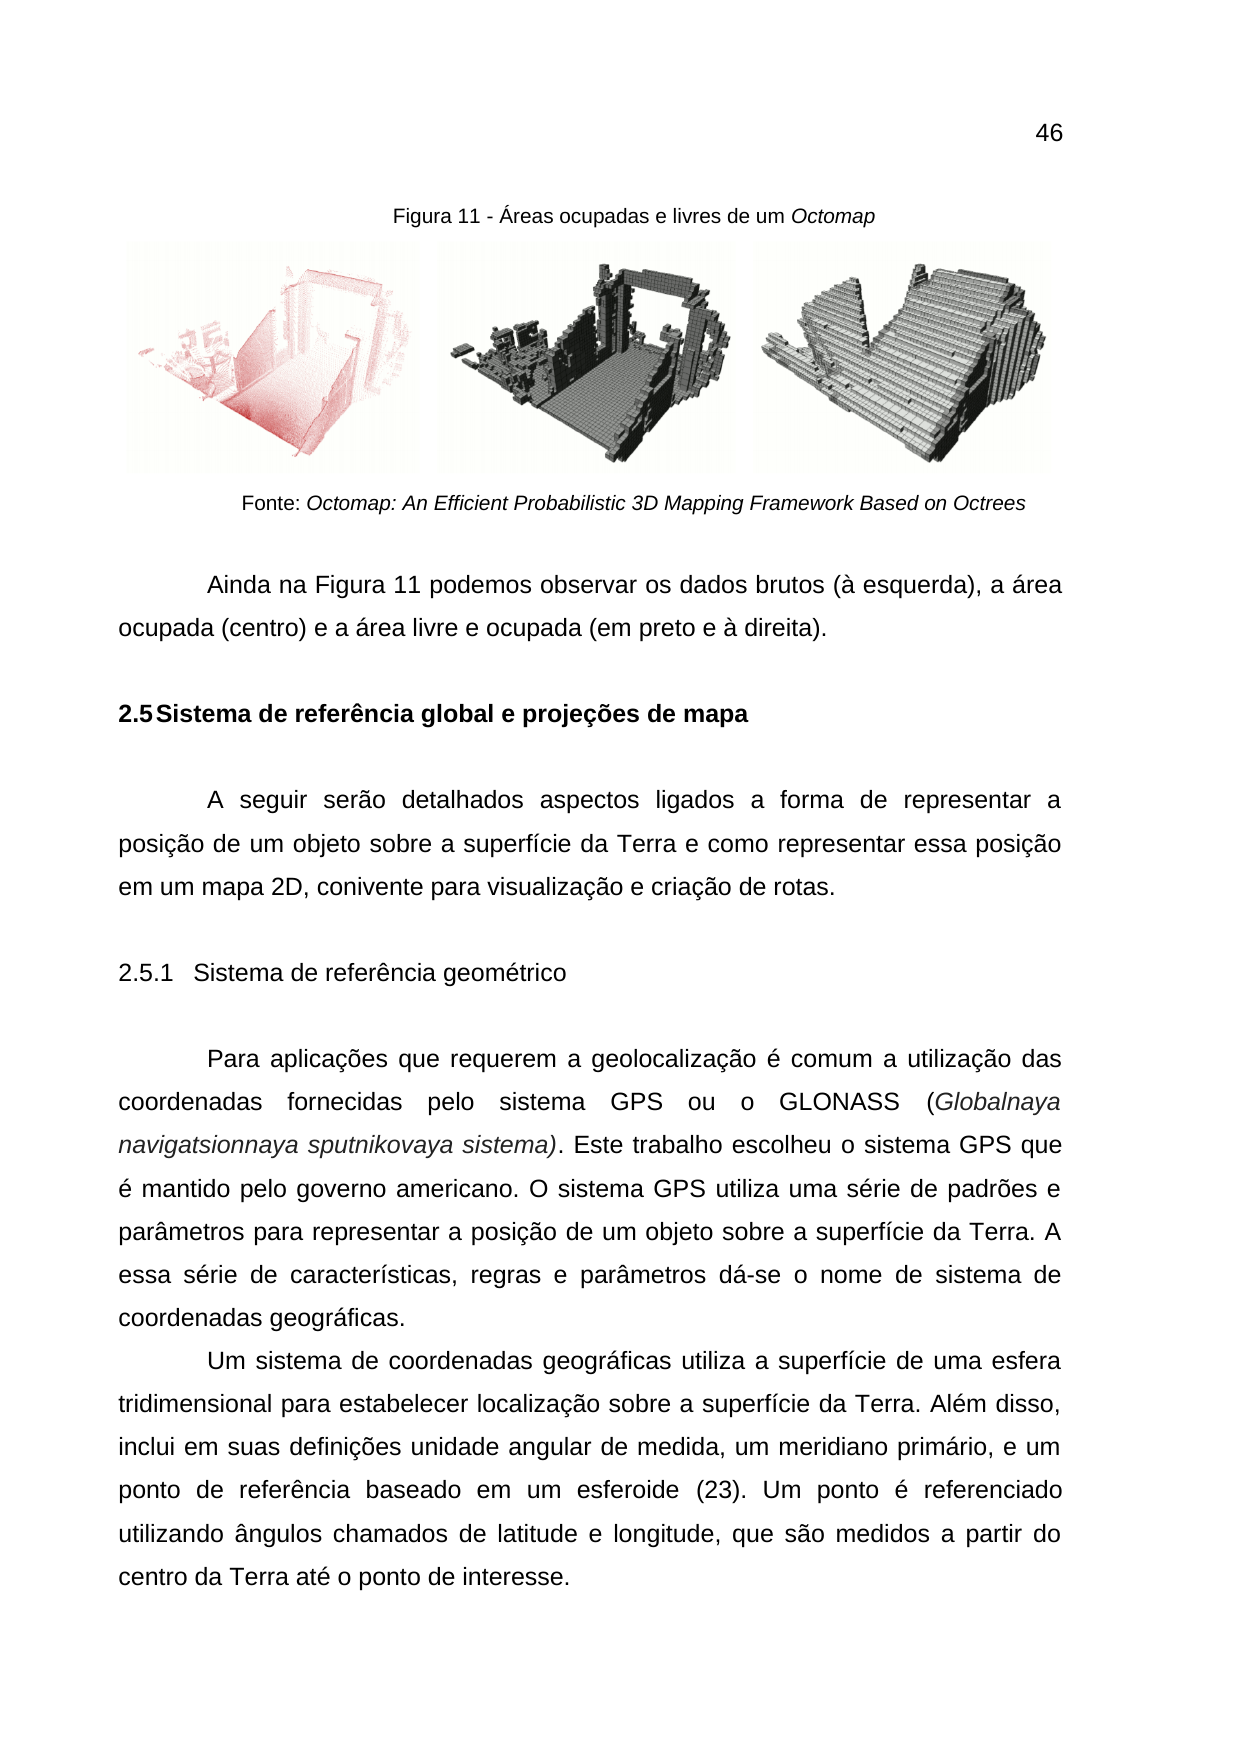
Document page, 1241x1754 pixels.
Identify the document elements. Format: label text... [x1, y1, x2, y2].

text Figura 11 - Áreas ocupadas e livres de um Octomap [118, 204, 1063, 228]
text Para aplicações que requerem a geolocalização é comum a utilização das coordenadas fornecidas pelo sistema GPS ou o GLONASS (Globalnaya navigatsionnaya sputnikovaya sistema). Este trabalho escolheu o sistema GPS que é mantido pelo governo americano. O sistema GPS utiliza uma série de padrões e parâmetros para representar a posição de um objeto sobre a superfície da Terra. A essa série de características, regras e parâmetros dá-se o nome de sistema de coordenadas geográficas. [118, 1044, 1063, 1332]
list Sistema de referência geométrico [118, 958, 1063, 987]
text Ainda na Figura 11 podemos observar os dados brutos (à esquerda), a área ocupada (centro) e a área livre e ocupada (em preto e à direita). [118, 570, 1063, 642]
picture [126, 240, 1055, 477]
subtitle Sistema de referência global e projeções de mapa [118, 699, 1063, 728]
text A seguir serão detalhados aspectos ligados a forma de representar a posição de um objeto sobre a superfície da Terra e como representar essa posição em um mapa 2D, conivente para visualização e criação de rotas. [118, 786, 1063, 901]
text Um sistema de coordenadas geográficas utiliza a superfície de uma esfera tridimensional para estabelecer localização sobre a superfície da Terra. Além disso, inclui em suas definições unidade angular de medida, um meridiano primário, e um ponto de referência baseado em um esferoide . Um ponto é referenciado utilizando ângulos chamados de latitude e longitude, que são medidos a partir do centro da Terra até o ponto de interesse. [118, 1346, 1063, 1591]
text Fonte: Octomap: An Efficient Probabilistic 3D Mapping Framework Based on Octrees [118, 491, 1063, 515]
